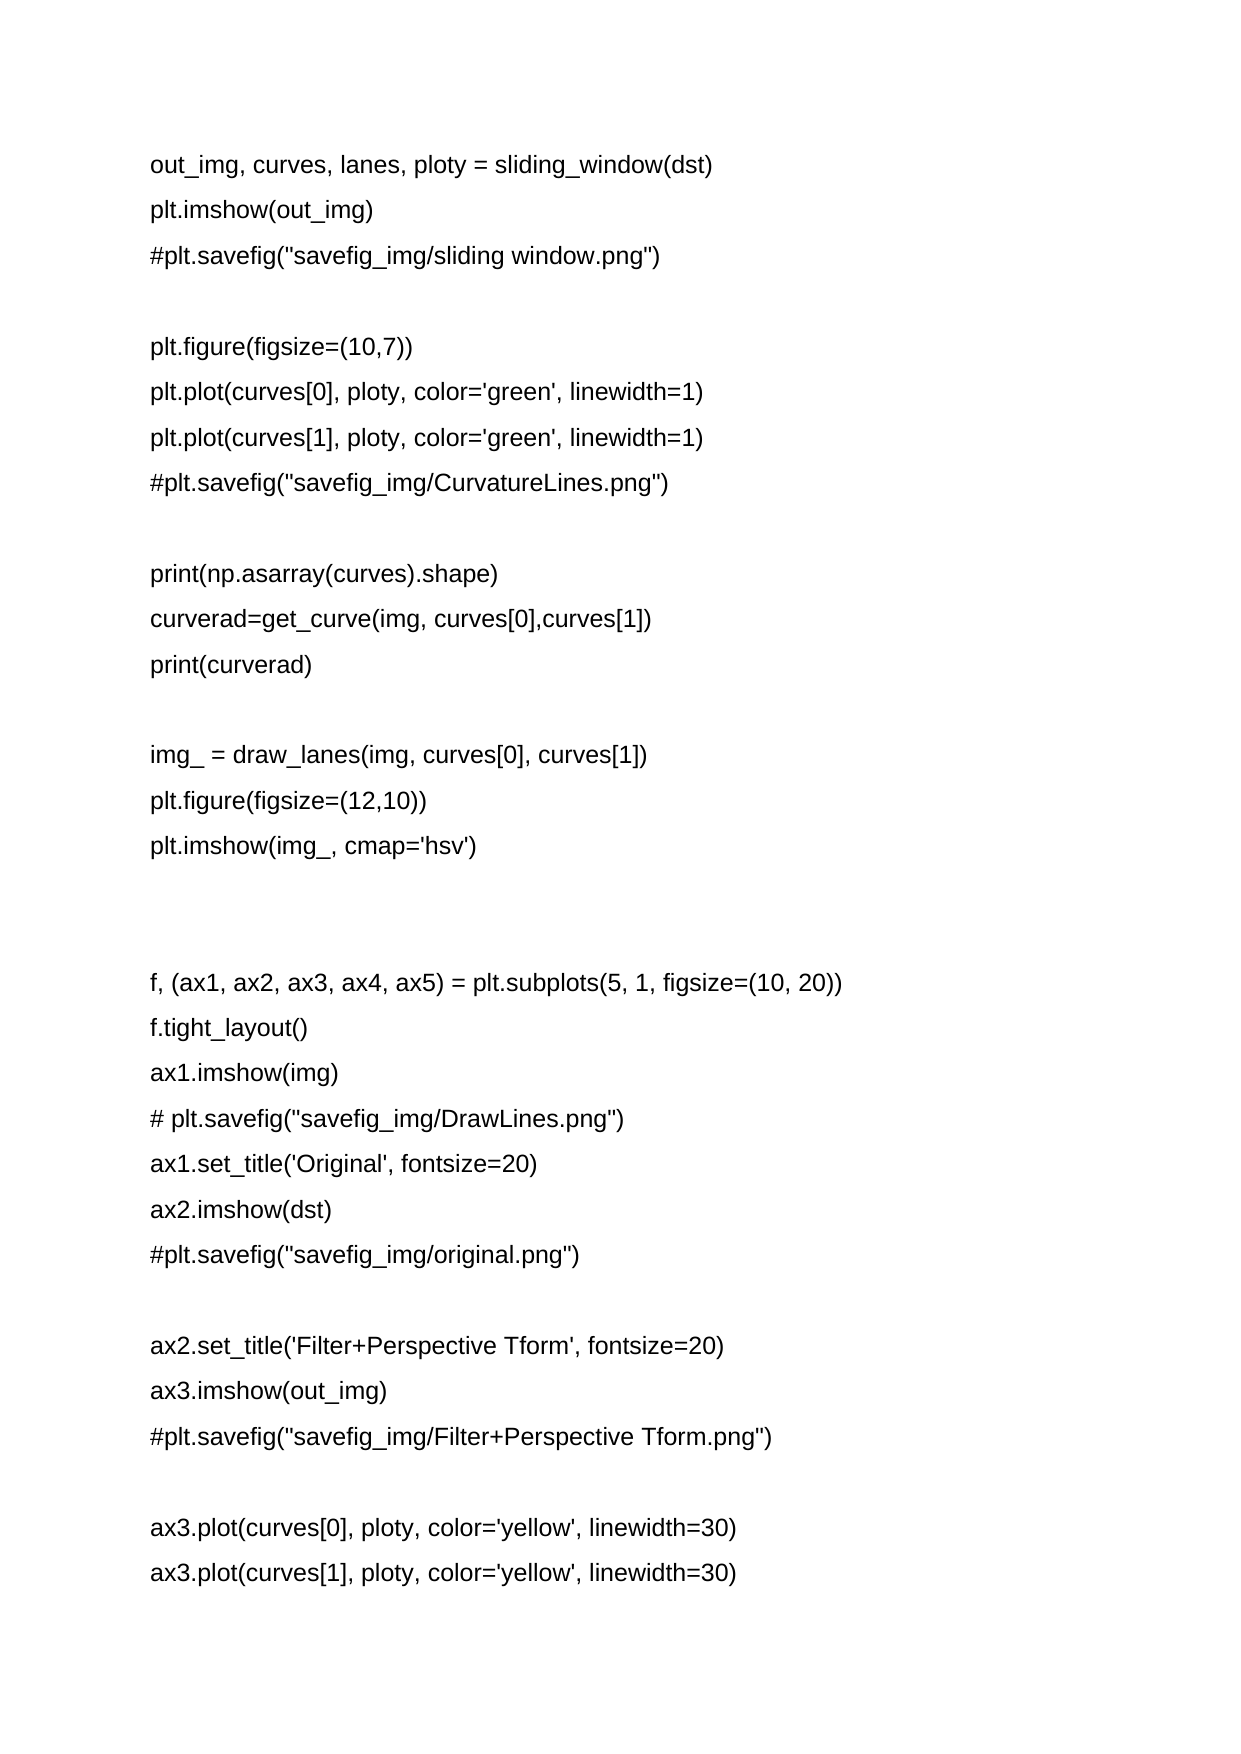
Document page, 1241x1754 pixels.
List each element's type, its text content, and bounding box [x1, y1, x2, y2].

text plt.imshow(img_, cmap='hsv') [150, 831, 1090, 860]
text curverad=get_curve(img, curves[0],curves[1]) [150, 604, 1090, 633]
text ax3.plot(curves[0], ploty, color='yellow', linewidth=30) [150, 1512, 1090, 1541]
text f, (ax1, ax2, ax3, ax4, ax5) = plt.subplots(5, 1, figsize=(10, 20)) [150, 967, 1090, 996]
text #plt.savefig("savefig_img/sliding window.png") [150, 241, 1090, 269]
text print(np.asarray(curves).shape) [150, 559, 1090, 587]
text ax3.plot(curves[1], ploty, color='yellow', linewidth=30) [150, 1558, 1090, 1587]
text f.tight_layout() [150, 1013, 1090, 1042]
text ax1.set_title('Original', fontsize=20) [150, 1149, 1090, 1178]
text plt.imshow(out_img) [150, 195, 1090, 224]
text plt.figure(figsize=(10,7)) [150, 332, 1090, 360]
text ax3.imshow(out_img) [150, 1376, 1090, 1405]
text plt.plot(curves[0], ploty, color='green', linewidth=1) [150, 377, 1090, 406]
text img_ = draw_lanes(img, curves[0], curves[1]) [150, 740, 1090, 769]
text plt.figure(figsize=(12,10)) [150, 786, 1090, 814]
text out_img, curves, lanes, ploty = sliding_window(dst) [150, 150, 1090, 179]
text # plt.savefig("savefig_img/DrawLines.png") [150, 1104, 1090, 1132]
text plt.plot(curves[1], ploty, color='green', linewidth=1) [150, 422, 1090, 451]
text #plt.savefig("savefig_img/Filter+Perspective Tform.png") [150, 1422, 1090, 1450]
text #plt.savefig("savefig_img/CurvatureLines.png") [150, 468, 1090, 497]
text ax1.imshow(img) [150, 1058, 1090, 1087]
text #plt.savefig("savefig_img/original.png") [150, 1240, 1090, 1269]
text print(curverad) [150, 649, 1090, 678]
text ax2.set_title('Filter+Perspective Tform', fontsize=20) [150, 1331, 1090, 1359]
text ax2.imshow(dst) [150, 1194, 1090, 1223]
